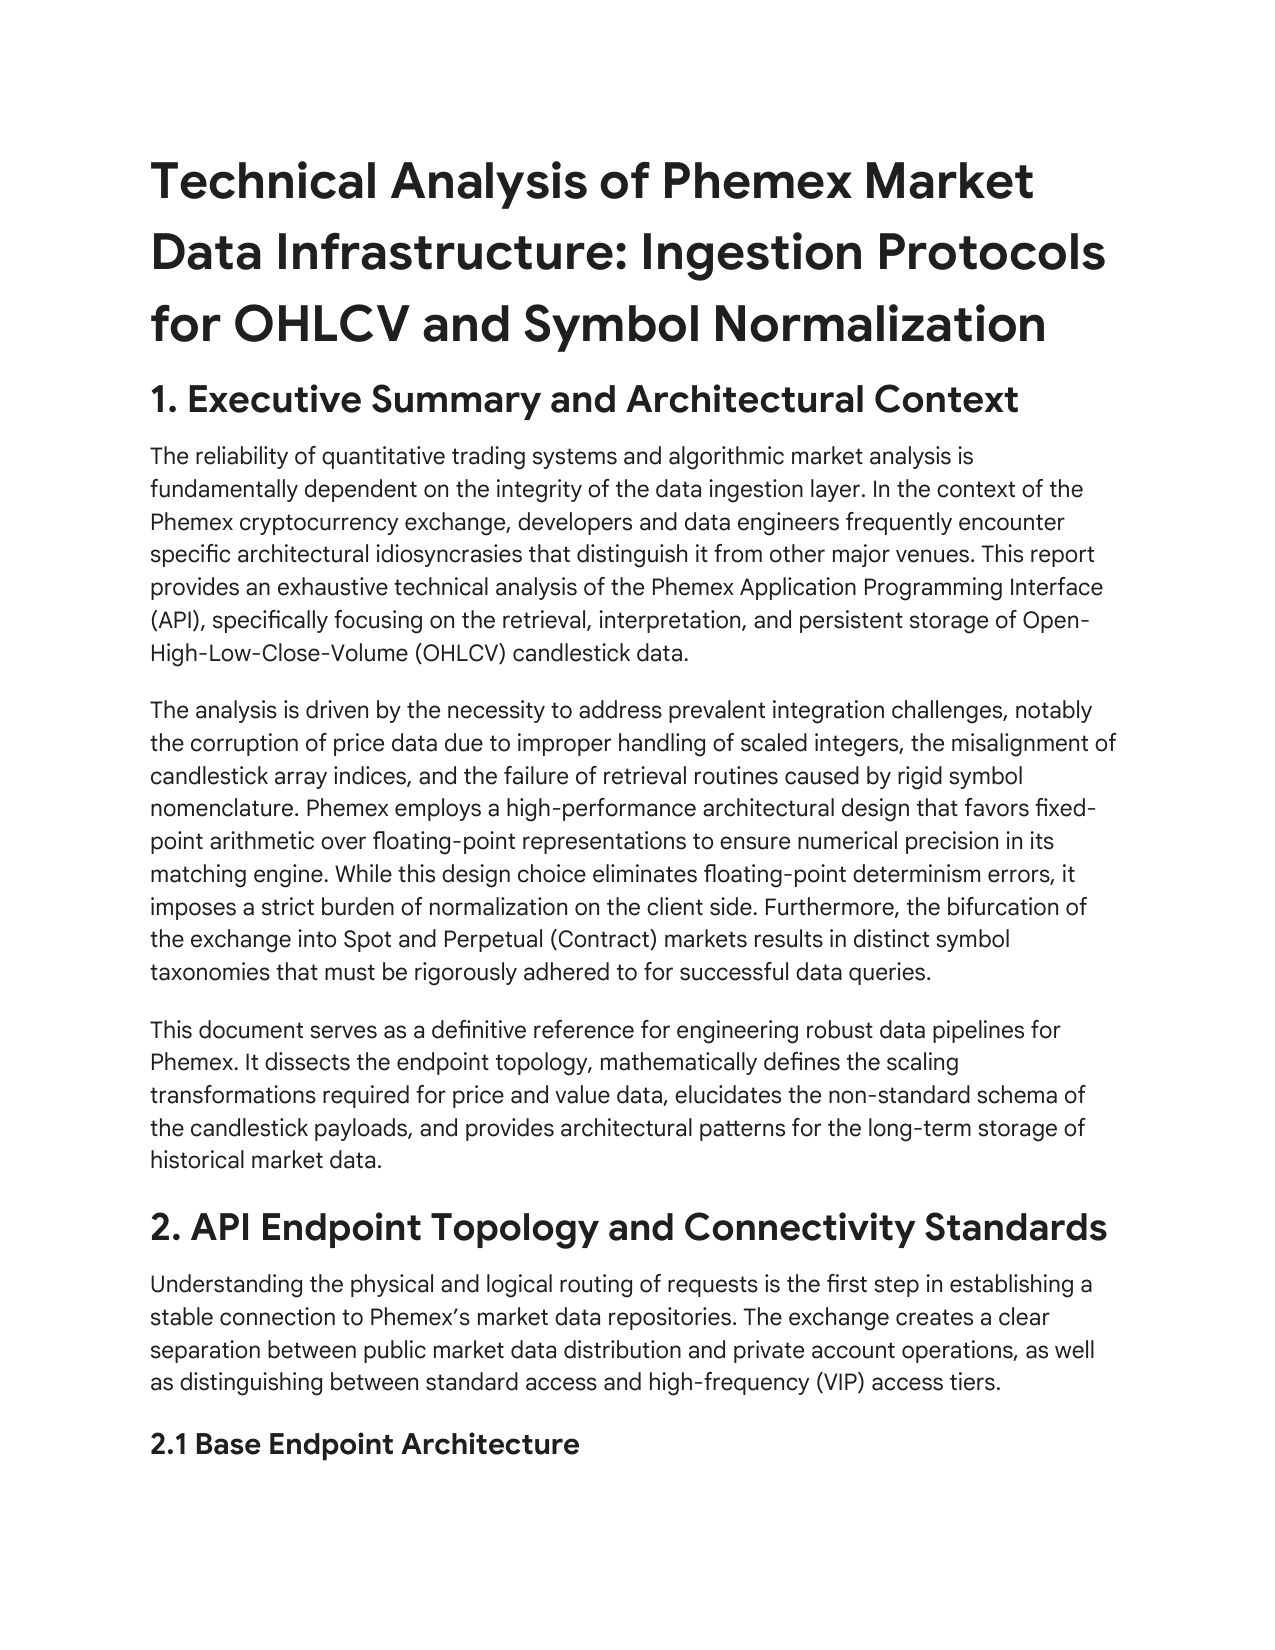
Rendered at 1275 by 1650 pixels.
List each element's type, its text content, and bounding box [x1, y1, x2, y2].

subtitle 1. Executive Summary and Architectural Context [150, 377, 1125, 423]
text Understanding the physical and logical routing of requests is the first step in establishing a stable connection to Phemex’s market data repositories. The exchange creates a clear separation between public market data distribution and private account operations, as well as distinguishing between standard access and high-frequency (VIP) access tiers. [150, 1271, 1125, 1397]
text The reliability of quantitative trading systems and algorithmic market analysis is fundamentally dependent on the integrity of the data ingestion layer. In the context of the Phemex cryptocurrency exchange, developers and data engineers frequently encounter specific architectural idiosyncrasies that distinguish it from other major venues. This report provides an exhaustive technical analysis of the Phemex Application Programming Interface (API), specifically focusing on the retrieval, interpretation, and persistent storage of Open-High-Low-Close-Volume (OHLCV) candlestick data. [150, 443, 1125, 668]
subtitle Technical Analysis of Phemex Market Data Infrastructure: Ingestion Protocols for OHLCV and Symbol Normalization [150, 150, 1125, 355]
subtitle 2. API Endpoint Topology and Connectivity Standards [150, 1204, 1125, 1251]
text This document serves as a definitive reference for engineering robust data pipelines for Phemex. It dissects the endpoint topology, mathematically defines the scaling transformations required for price and value data, elucidates the non-standard schema of the candlestick payloads, and provides architectural patterns for the long-term storage of historical market data. [150, 1016, 1125, 1176]
text The analysis is driven by the necessity to address prevalent integration challenges, notably the corruption of price data due to improper handling of scaled integers, the misalignment of candlestick array indices, and the failure of retrieval routines caused by rigid symbol nomenclature. Phemex employs a high-performance architectural design that favors fixed-point arithmetic over floating-point representations to ensure numerical precision in its matching engine. While this design choice eliminates floating-point determinism errors, it imposes a strict burden of normalization on the client side. Furthermore, the bifurcation of the exchange into Spot and Perpetual (Contract) markets results in distinct symbol taxonomies that must be rigorously adhered to for successful data queries. [150, 697, 1125, 987]
subtitle 2.1 Base Endpoint Architecture [150, 1426, 1125, 1463]
